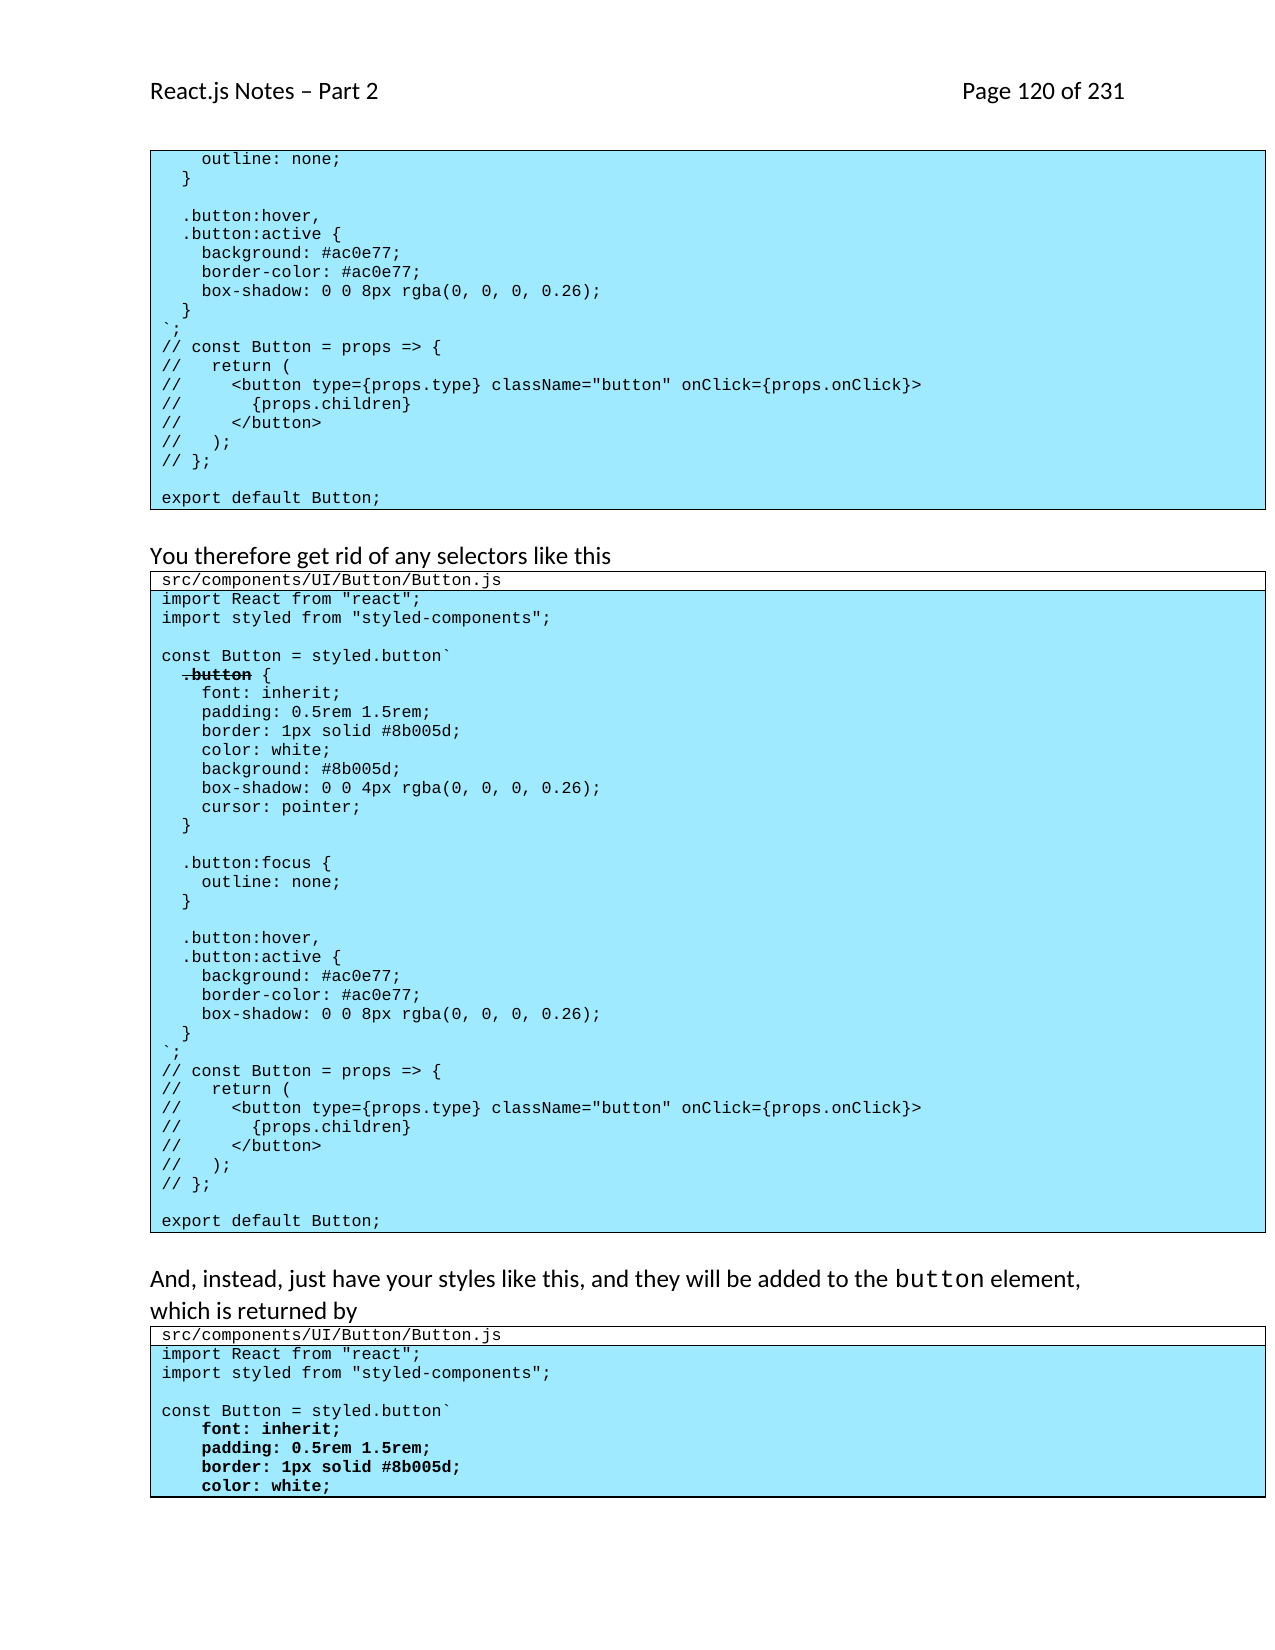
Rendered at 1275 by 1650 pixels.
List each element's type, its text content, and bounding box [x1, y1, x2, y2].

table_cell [151, 151, 1265, 509]
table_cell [151, 1346, 1265, 1496]
text And, instead, just have your styles like this, and they will be added to the button element, which is returned by [150, 1263, 1125, 1326]
text You therefore get rid of any selectors like this [150, 540, 1125, 571]
table_header src/components/UI/Button/Button.js [151, 572, 1265, 590]
table_header src/components/UI/Button/Button.js [151, 1327, 1265, 1345]
